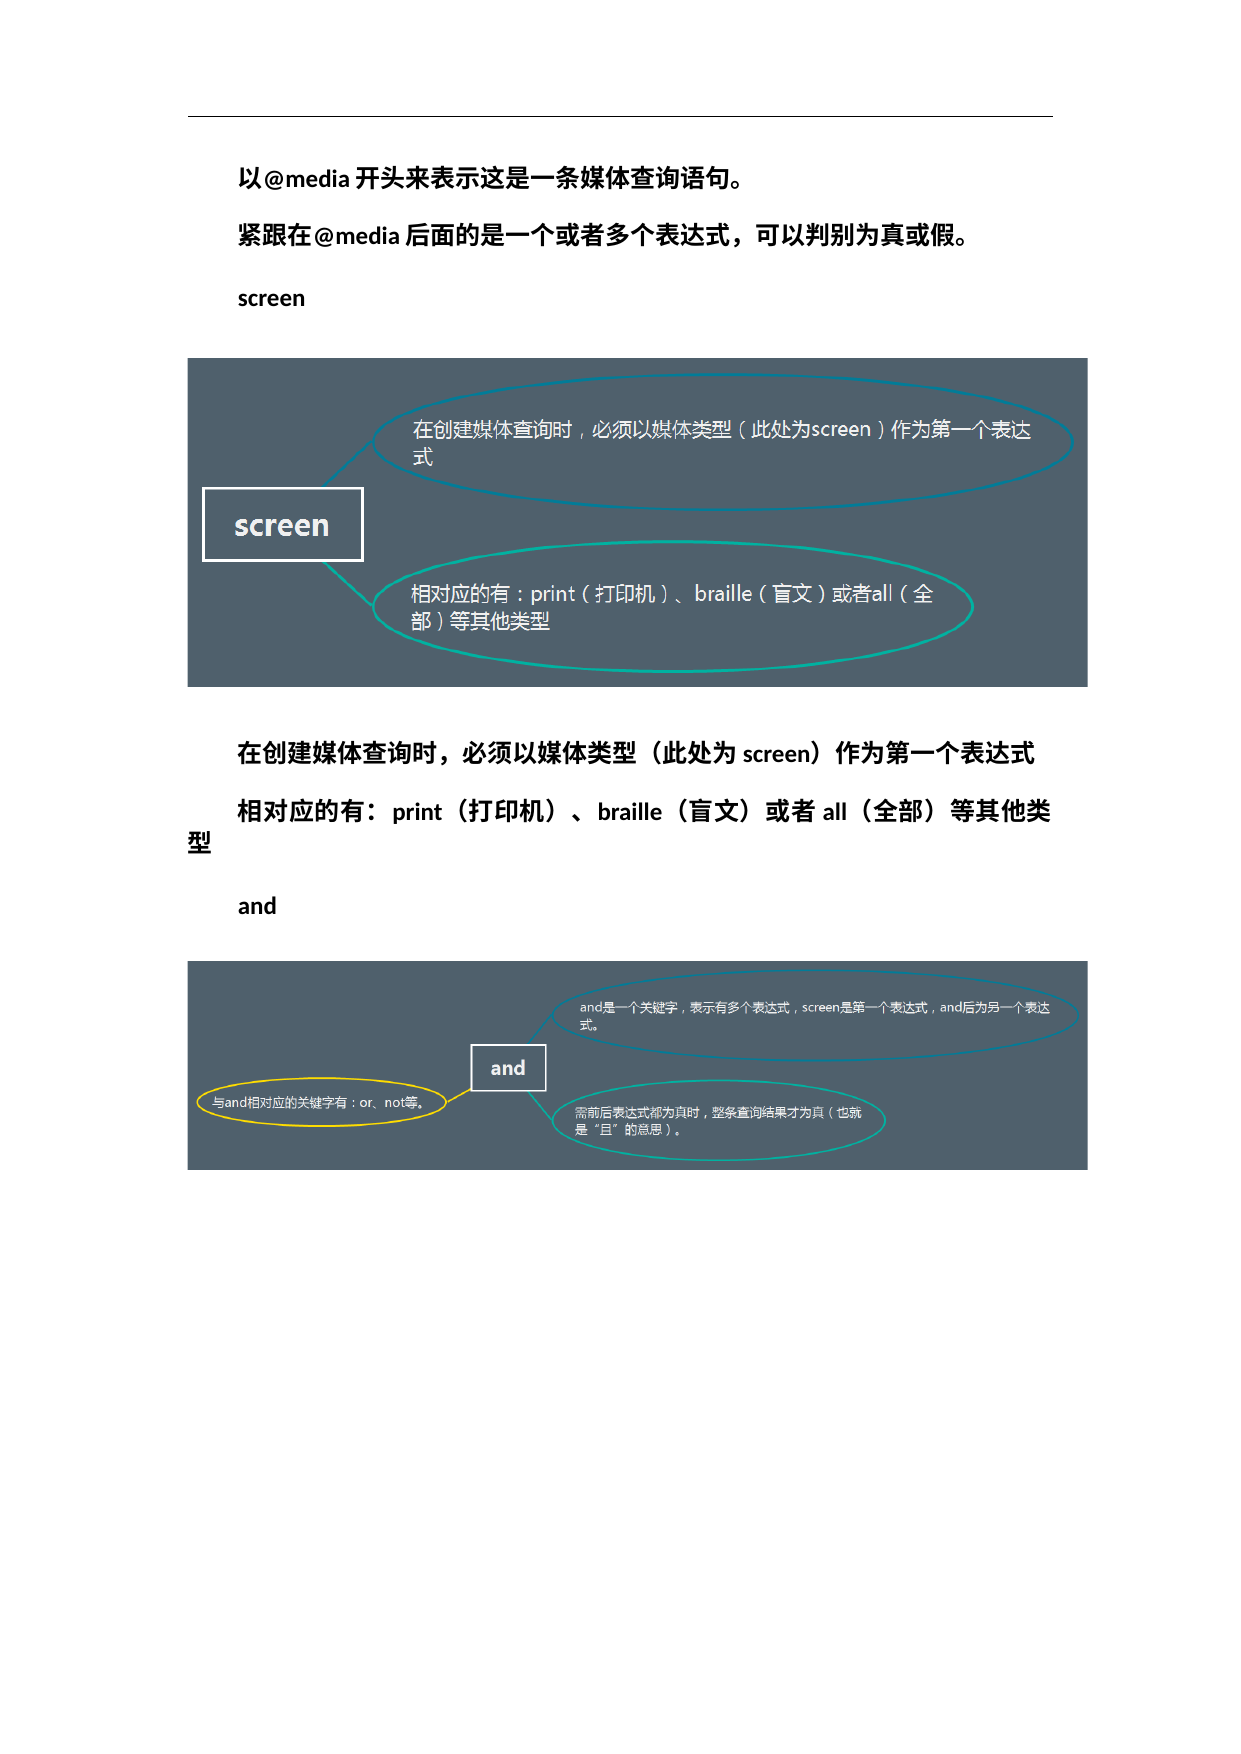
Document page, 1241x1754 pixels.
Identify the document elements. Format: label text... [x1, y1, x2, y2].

subtitle 紧跟在@media后面的是一个或者多个表达式，可以判别为真或假。 [187, 219, 1053, 252]
subtitle 相对应的有：print（打印机）、braille（盲文）或者all（全部）等其他类型 [187, 795, 1053, 860]
picture [187, 961, 1088, 1170]
picture [187, 358, 1088, 687]
subtitle 在创建媒体查询时，必须以媒体类型（此处为screen）作为第一个表达式 [187, 737, 1053, 770]
subtitle and [187, 889, 1053, 921]
subtitle screen [187, 281, 1053, 314]
subtitle 以@media开头来表示这是一条媒体查询语句。 [187, 162, 1053, 194]
